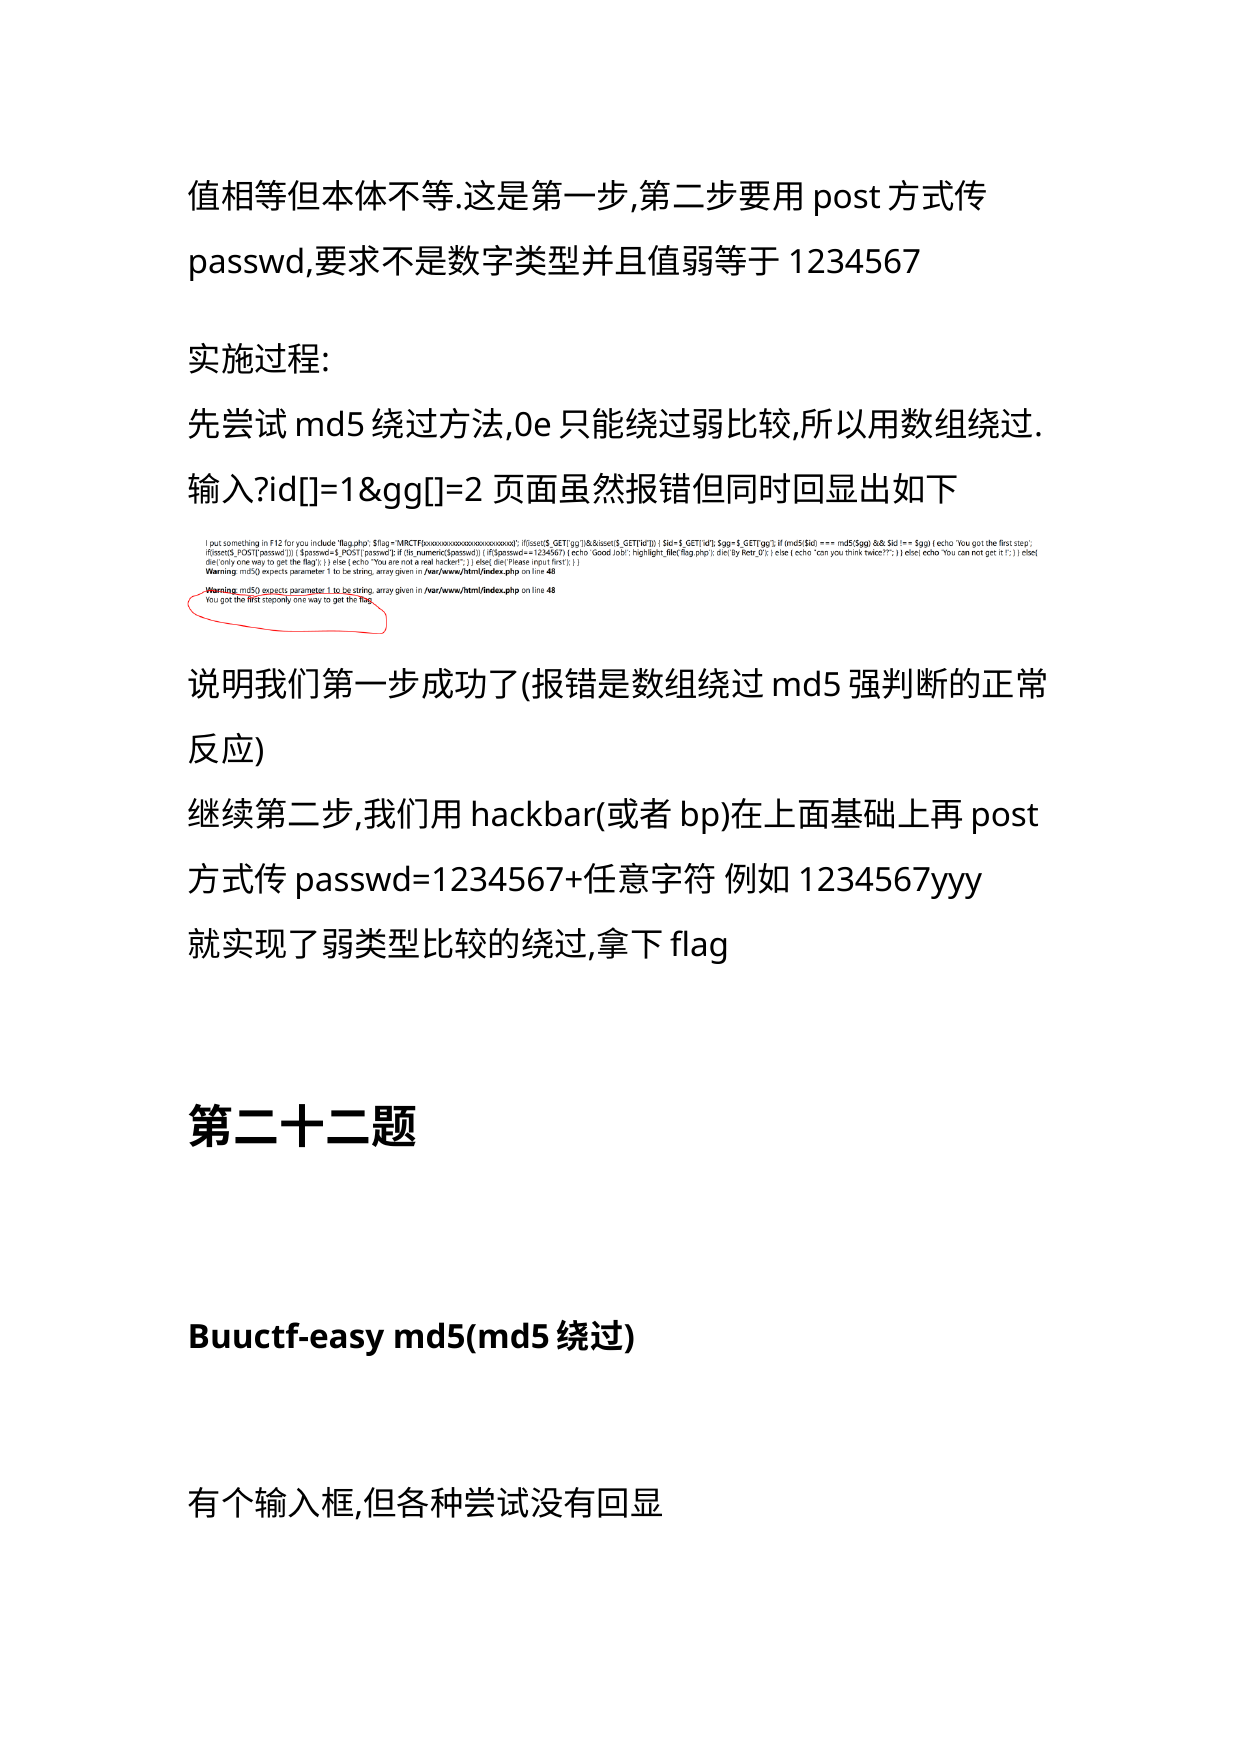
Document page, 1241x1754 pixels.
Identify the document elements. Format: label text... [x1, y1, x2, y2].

subtitle 第二十二题 [187, 1075, 1053, 1172]
subtitle Buuctf-easy md5(md5绕过) [187, 1301, 1053, 1366]
text 就实现了弱类型比较的绕过,拿下flag [187, 909, 1053, 974]
text 输入?id[]=1&gg[]=2 页面虽然报错但同时回显出如下 [187, 454, 1053, 519]
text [187, 162, 1053, 292]
picture [187, 535, 1053, 634]
text 有个输入框,但各种尝试没有回显 [187, 1469, 1053, 1534]
text 实施过程: [187, 324, 1053, 389]
text 说明我们第一步成功了(报错是数组绕过md5强判断的正常反应) [187, 649, 1053, 779]
text 继续第二步,我们用hackbar(或者bp)在上面基础上再post方式传passwd=1234567+任意字符 例如1234567yyy [187, 779, 1053, 909]
text 先尝试md5绕过方法,0e只能绕过弱比较,所以用数组绕过. [187, 389, 1053, 454]
